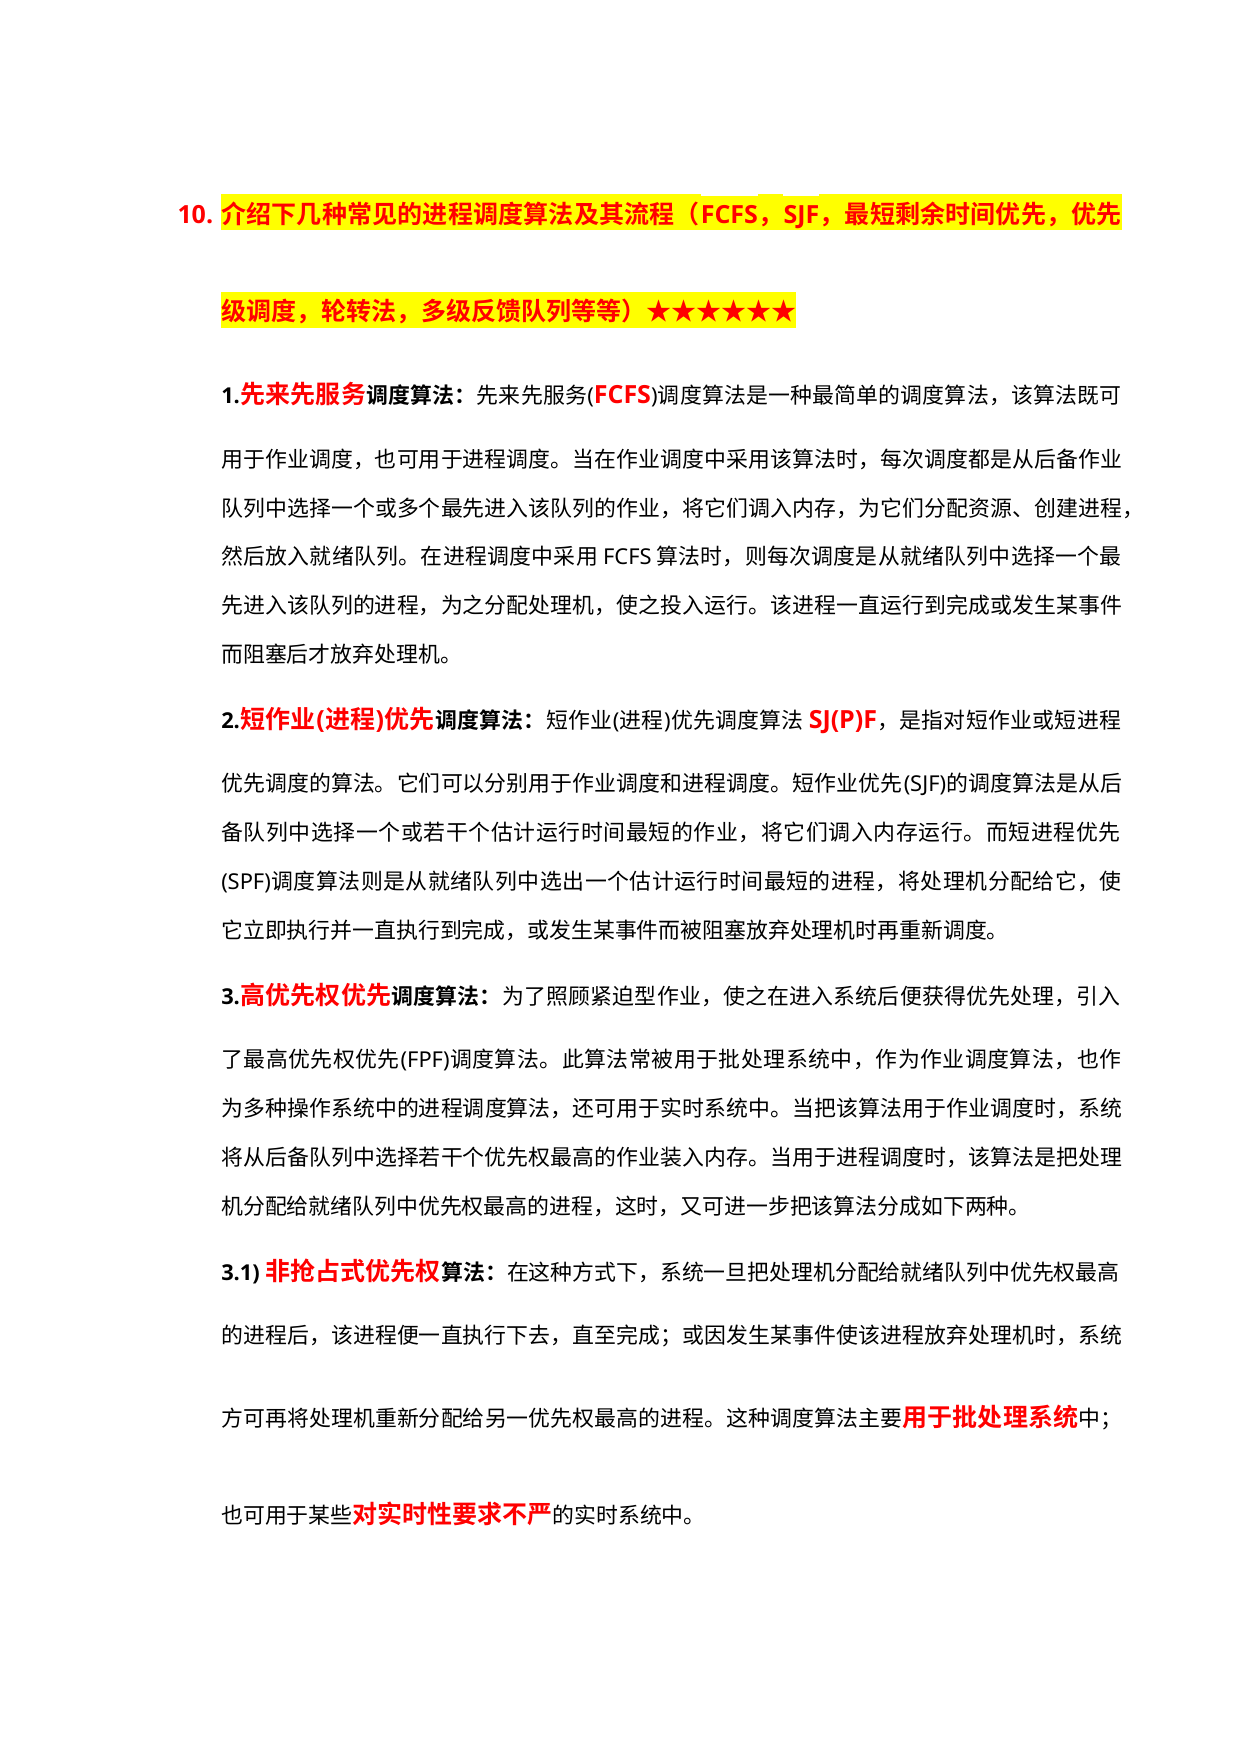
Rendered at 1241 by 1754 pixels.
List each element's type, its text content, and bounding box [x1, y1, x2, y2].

list 1.先来先服务调度算法：先来先服务(FCFS)调度算法是一种最简单的调度算法，该算法既可用于作业调度，也可用于进程调度。当在作业调度中采用该算法时，每次调度都是从后备作业队列中选择一个或多个最先进入该队列的作业，将它们调入内存，为它们分配资源、创建进程，然后放入就绪队列。在进程调度中采用FCFS算法时，则每次调度是从就绪队列中选择一个最先进入该队列的进程，为之分配处理机，使之投入运行。该进程一直运行到完成或发生某事件而阻塞后才放弃处理机。 [221, 360, 1122, 669]
list 2.短作业(进程)优先调度算法：短作业(进程)优先调度算法SJ(P)F，是指对短作业或短进程优先调度的算法。它们可以分别用于作业调度和进程调度。短作业优先(SJF)的调度算法是从后备队列中选择一个或若干个估计运行时间最短的作业，将它们调入内存运行。而短进程优先(SPF)调度算法则是从就绪队列中选出一个估计运行时间最短的进程，将处理机分配给它，使它立即执行并一直执行到完成，或发生某事件而被阻塞放弃处理机时再重新调度。 [221, 685, 1122, 945]
subtitle 介绍下几种常见的进程调度算法及其流程（FCFS，SJF，最短剩余时间优先，优先级调度，轮转法，多级反馈队列等等）★★★★★★ [177, 180, 1122, 342]
list 3.高优先权优先调度算法：为了照顾紧迫型作业，使之在进入系统后便获得优先处理，引入了最高优先权优先(FPF)调度算法。此算法常被用于批处理系统中，作为作业调度算法，也作为多种操作系统中的进程调度算法，还可用于实时系统中。当把该算法用于作业调度时，系统将从后备队列中选择若干个优先权最高的作业装入内存。当用于进程调度时，该算法是把处理机分配给就绪队列中优先权最高的进程，这时，又可进一步把该算法分成如下两种。 [221, 961, 1122, 1221]
list 3.1) 非抢占式优先权算法：在这种方式下，系统一旦把处理机分配给就绪队列中优先权最高的进程后，该进程便一直执行下去，直至完成；或因发生某事件使该进程放弃处理机时，系统方可再将处理机重新分配给另一优先权最高的进程。这种调度算法主要用于批处理系统中；也可用于某些对实时性要求不严的实时系统中。 [221, 1237, 1122, 1545]
